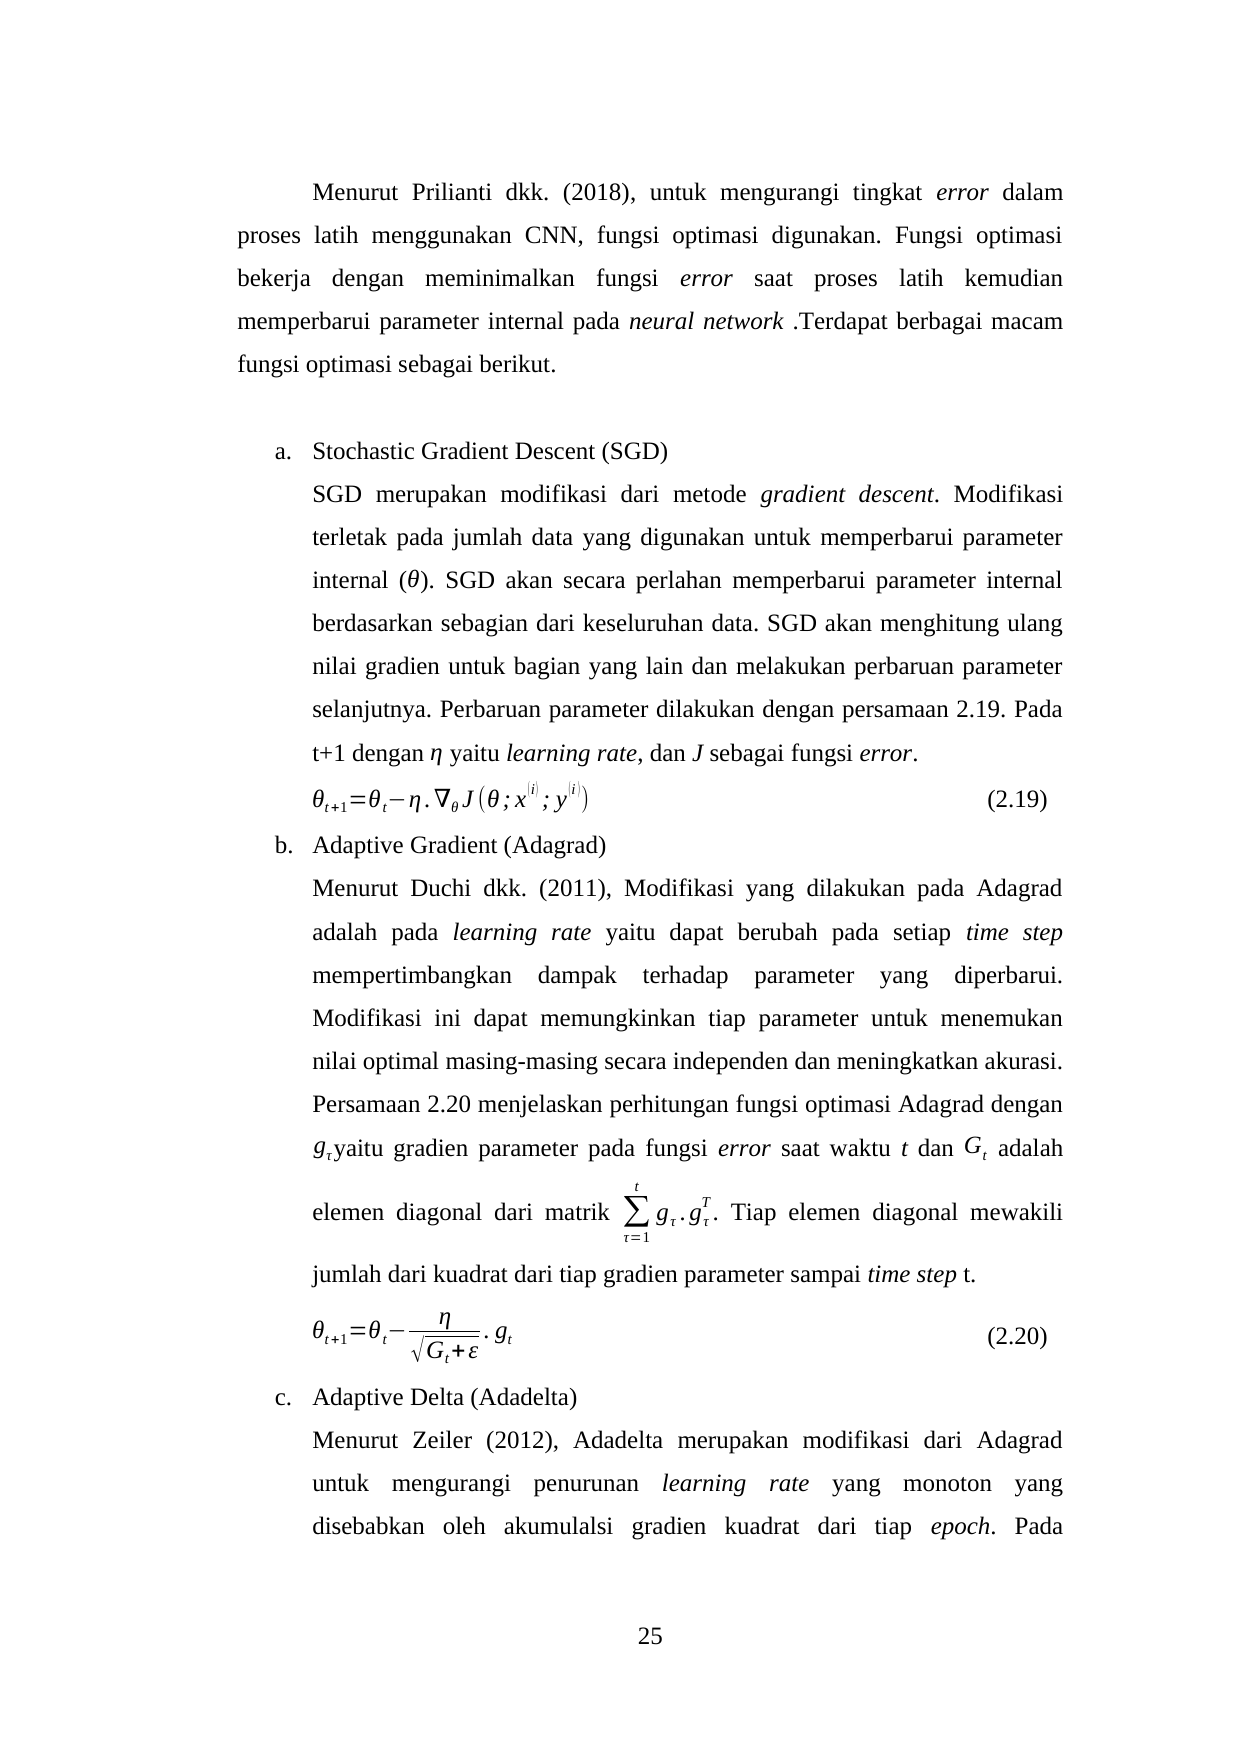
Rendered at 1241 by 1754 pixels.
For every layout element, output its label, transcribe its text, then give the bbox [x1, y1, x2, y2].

list Adaptive Gradient (Adagrad) [274, 830, 1063, 859]
list Menurut Duchi dkk. (2011), Modifikasi yang dilakukan pada Adagrad adalah pada learning rate yaitu dapat berubah pada setiap time step mempertimbangkan dampak terhadap parameter yang diperbarui. Modifikasi ini dapat memungkinkan tiap parameter untuk menemukan nilai optimal masing-masing secara independen dan meningkatkan akurasi. Persamaan 2.20 menjelaskan perhitungan fungsi optimasi Adagrad dengan yaitu gradien parameter pada fungsi error saat waktu t dan adalah elemen diagonal dari matrik . Tiap elemen diagonal mewakili jumlah dari kuadrat dari tiap gradien parameter sampai time step t. [312, 873, 1063, 1288]
text Menurut Prilianti dkk. (2018), untuk mengurangi tingkat error dalam proses latih menggunakan CNN, fungsi optimasi digunakan. Fungsi optimasi bekerja dengan meminimalkan fungsi error saat proses latih kemudian memperbarui parameter internal pada neural network .Terdapat berbagai macam fungsi optimasi sebagai berikut. [237, 177, 1063, 378]
list SGD merupakan modifikasi dari metode gradient descent. Modifikasi terletak pada jumlah data yang digunakan untuk memperbarui parameter internal (). SGD akan secara perlahan memperbarui parameter internal berdasarkan sebagian dari keseluruhan data. SGD akan menghitung ulang nilai gradien untuk bagian yang lain dan melakukan perbaruan parameter selanjutnya. Perbaruan parameter dilakukan dengan persamaan 2.19. Pada t+1 dengan yaitu learning rate, dan J sebagai fungsi error. [312, 479, 1063, 766]
list (2.20) [312, 1303, 1063, 1368]
list Stochastic Gradient Descent (SGD) [274, 436, 1063, 464]
list Adaptive Delta (Adadelta) [274, 1382, 1063, 1411]
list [312, 1425, 1063, 1540]
list (2.19) [312, 781, 1063, 816]
